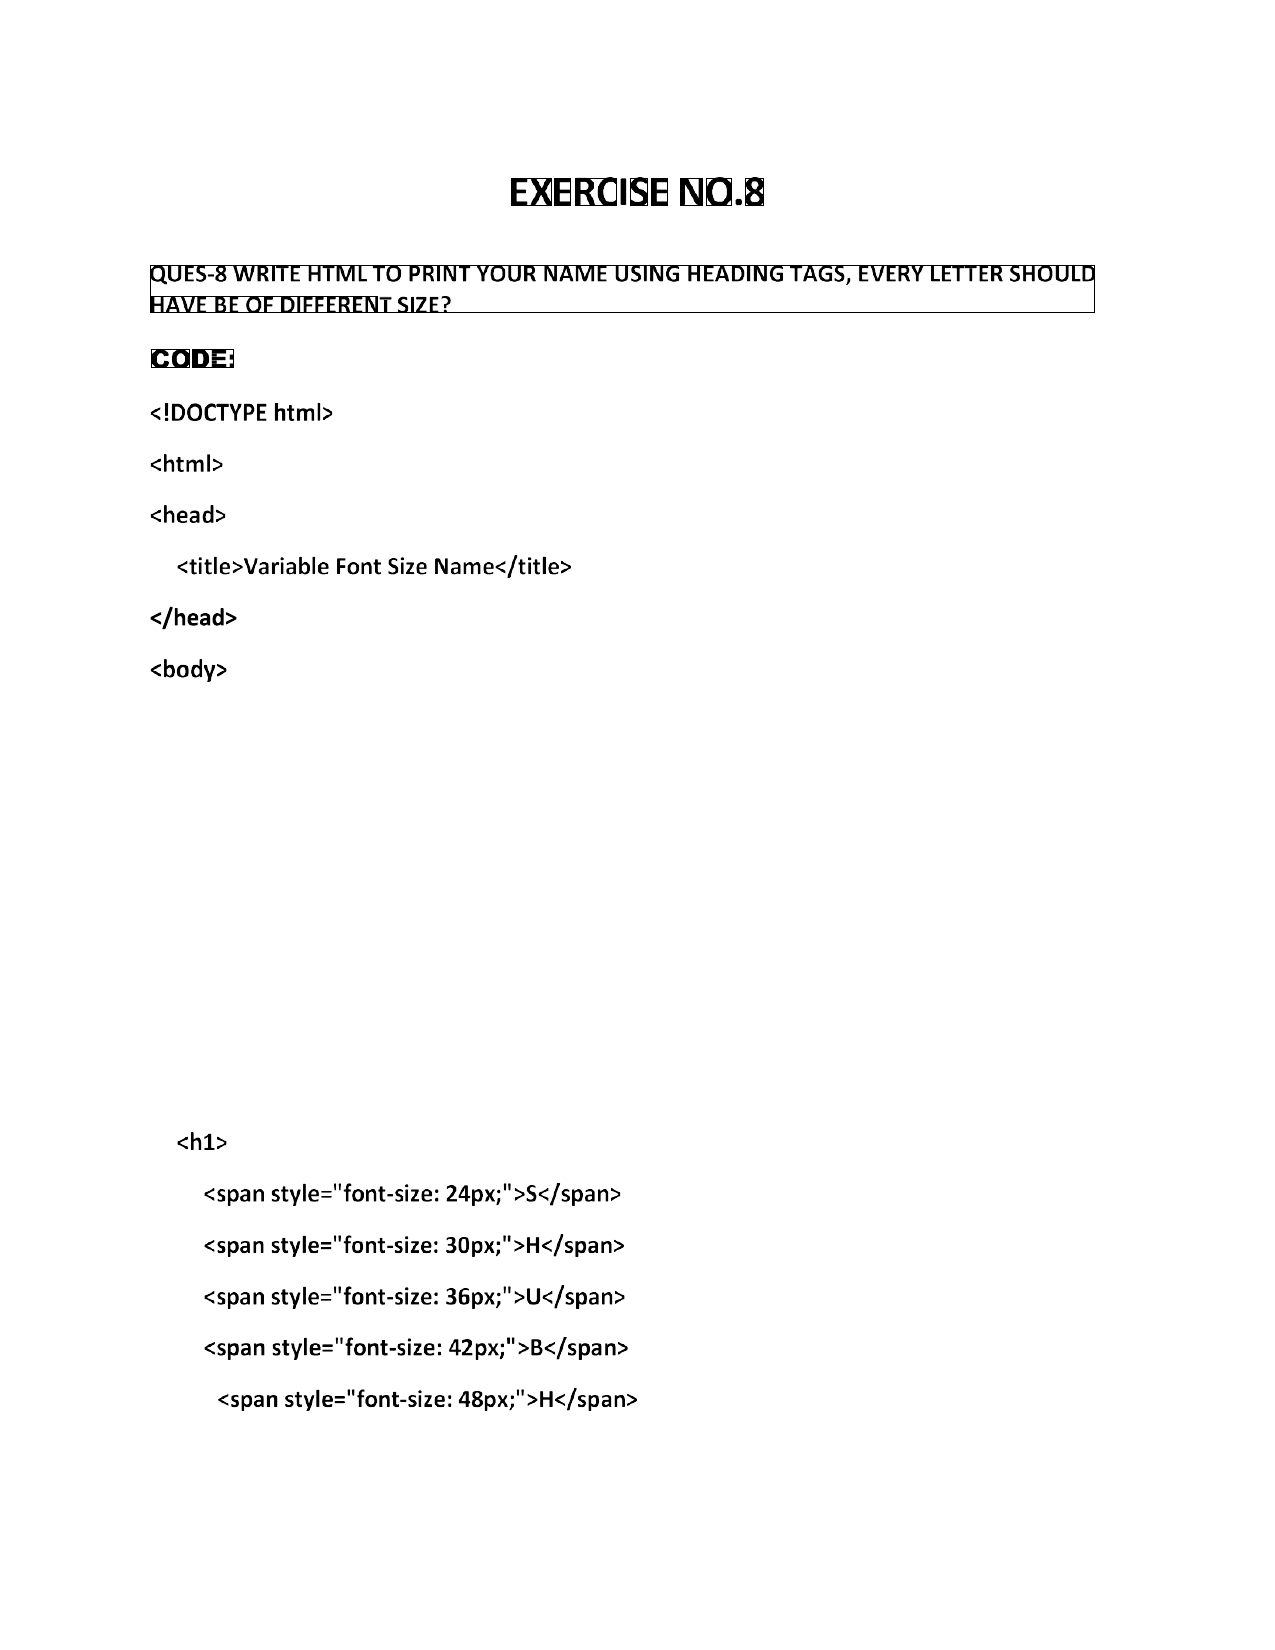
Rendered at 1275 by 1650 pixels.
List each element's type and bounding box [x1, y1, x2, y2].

picture [652, 179, 667, 205]
picture [150, 659, 227, 682]
picture [177, 1132, 227, 1150]
picture [177, 555, 571, 578]
picture [746, 179, 763, 205]
picture [707, 179, 731, 205]
picture [204, 1337, 628, 1360]
picture [204, 1183, 621, 1206]
picture [150, 505, 226, 523]
picture [151, 266, 1094, 312]
picture [150, 454, 223, 472]
picture [576, 179, 616, 205]
picture [204, 1285, 625, 1309]
picture [631, 179, 647, 205]
picture [555, 179, 570, 205]
picture [152, 297, 377, 312]
picture [152, 350, 189, 367]
picture [512, 179, 551, 205]
picture [193, 350, 233, 367]
picture [218, 1388, 637, 1411]
picture [204, 1234, 624, 1257]
picture [150, 403, 333, 421]
picture [681, 179, 702, 205]
